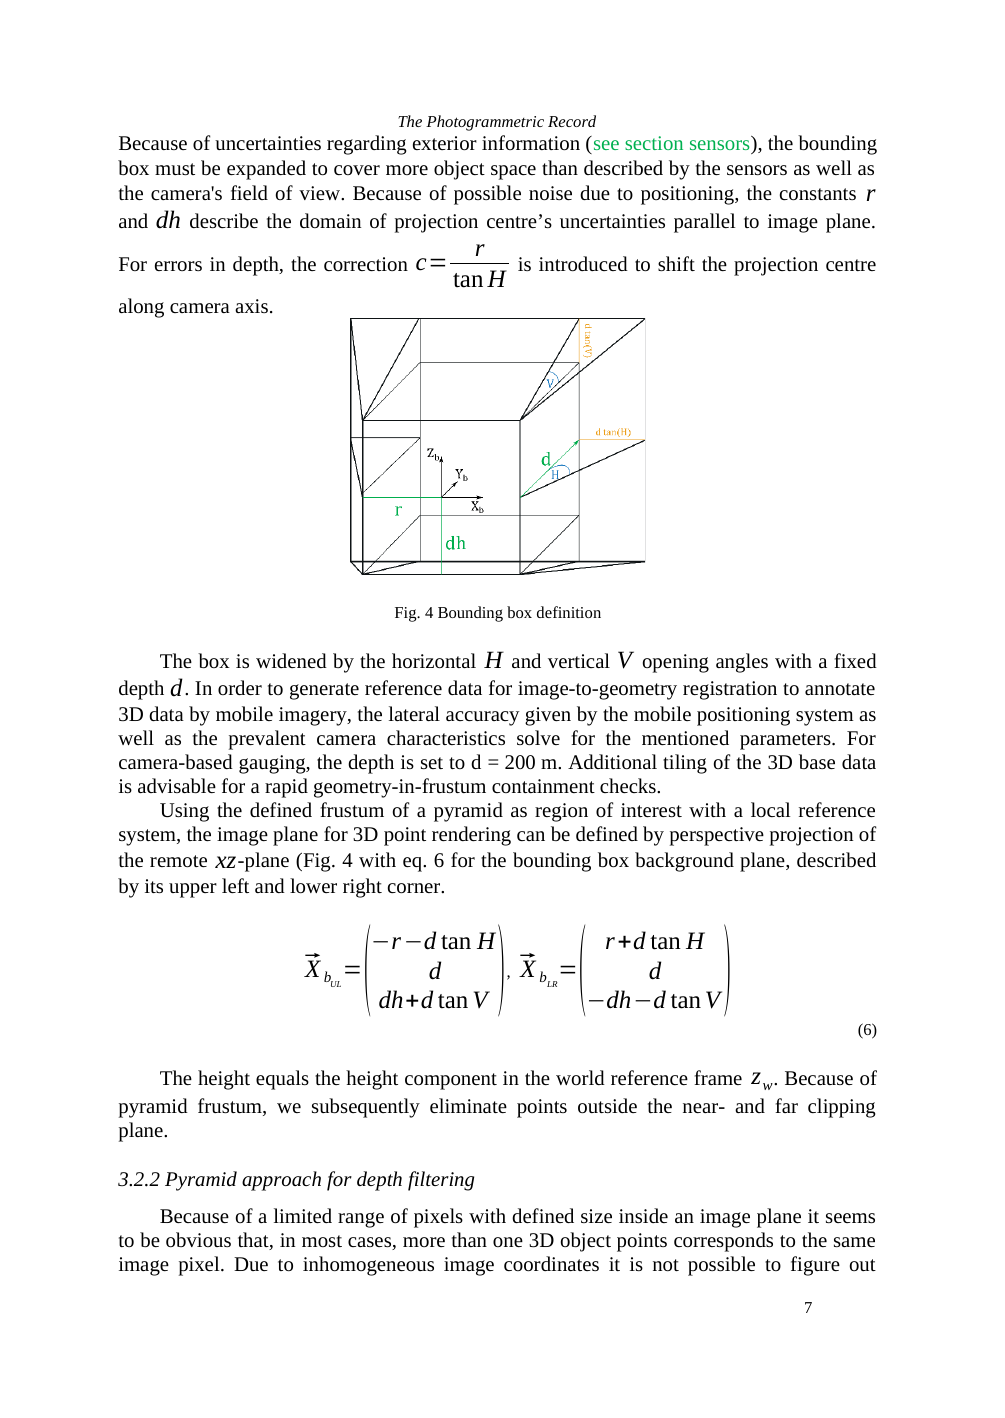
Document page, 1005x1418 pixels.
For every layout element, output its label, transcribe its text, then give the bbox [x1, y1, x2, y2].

text (6) [118, 1019, 877, 1039]
text Using the defined frustum of a pyramid as region of interest with a local reference system, the image plane for 3D point rendering can be defined by perspective projection of the remote -plane (Fig. 4 with eq. 6 for the bounding box background plane, described by its upper left and lower right corner. [118, 798, 877, 898]
picture [350, 317, 646, 597]
text , [118, 922, 877, 1019]
subtitle 3.2.2 Pyramid approach for depth filtering [118, 1167, 877, 1191]
text Fig. 4 Bounding box definition [118, 603, 877, 622]
text The height equals the height component in the world reference frame . Because of pyramid frustum, we subsequently eliminate points outside the near- and far clipping plane. [118, 1063, 877, 1142]
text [118, 1204, 877, 1276]
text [118, 131, 877, 318]
text The box is widened by the horizontal and vertical opening angles with a fixed depth . In order to generate reference data for image-to-geometry registration to annotate 3D data by mobile imagery, the lateral accuracy given by the mobile positioning system as well as the prevalent camera characteristics solve for the mentioned parameters. For camera-based gauging, the depth is set to d = 200 m. Additional tiling of the 3D base data is advisable for a rapid geometry-in-frustum containment checks. [118, 647, 877, 798]
